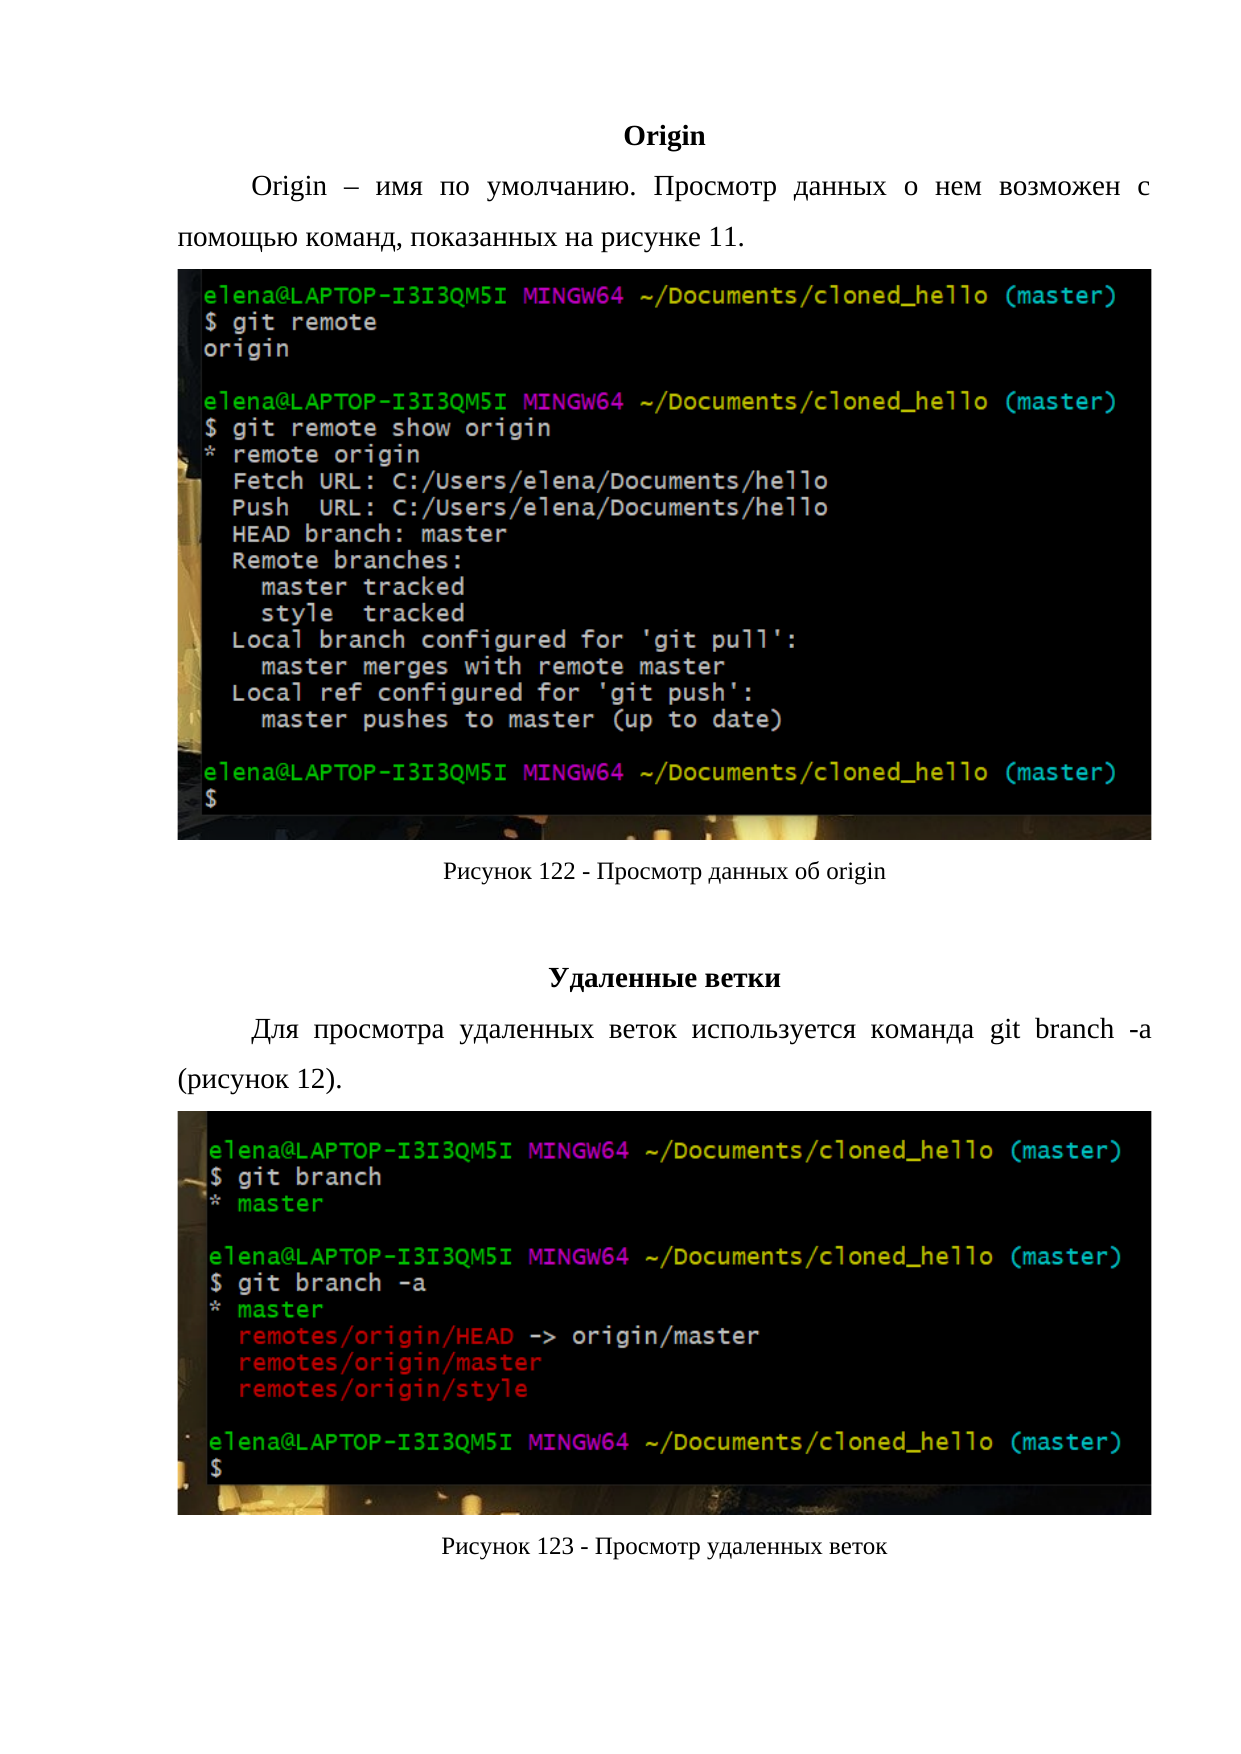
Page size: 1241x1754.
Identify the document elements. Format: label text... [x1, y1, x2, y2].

picture [177, 1111, 1152, 1515]
subtitle Origin [177, 118, 1152, 152]
subtitle Удаленные ветки [177, 961, 1152, 994]
text Для просмотра удаленных веток используется команда git branch -a (рисунок 12). [177, 1011, 1152, 1095]
text Рисунок 122 - Просмотр данных об origin [177, 856, 1152, 885]
text Origin – имя по умолчанию. Просмотр данных о нем возможен с помощью команд, показанных на рисунке 11. [177, 168, 1152, 252]
picture [177, 269, 1152, 840]
text Рисунок 123 - Просмотр удаленных веток [177, 1531, 1152, 1560]
